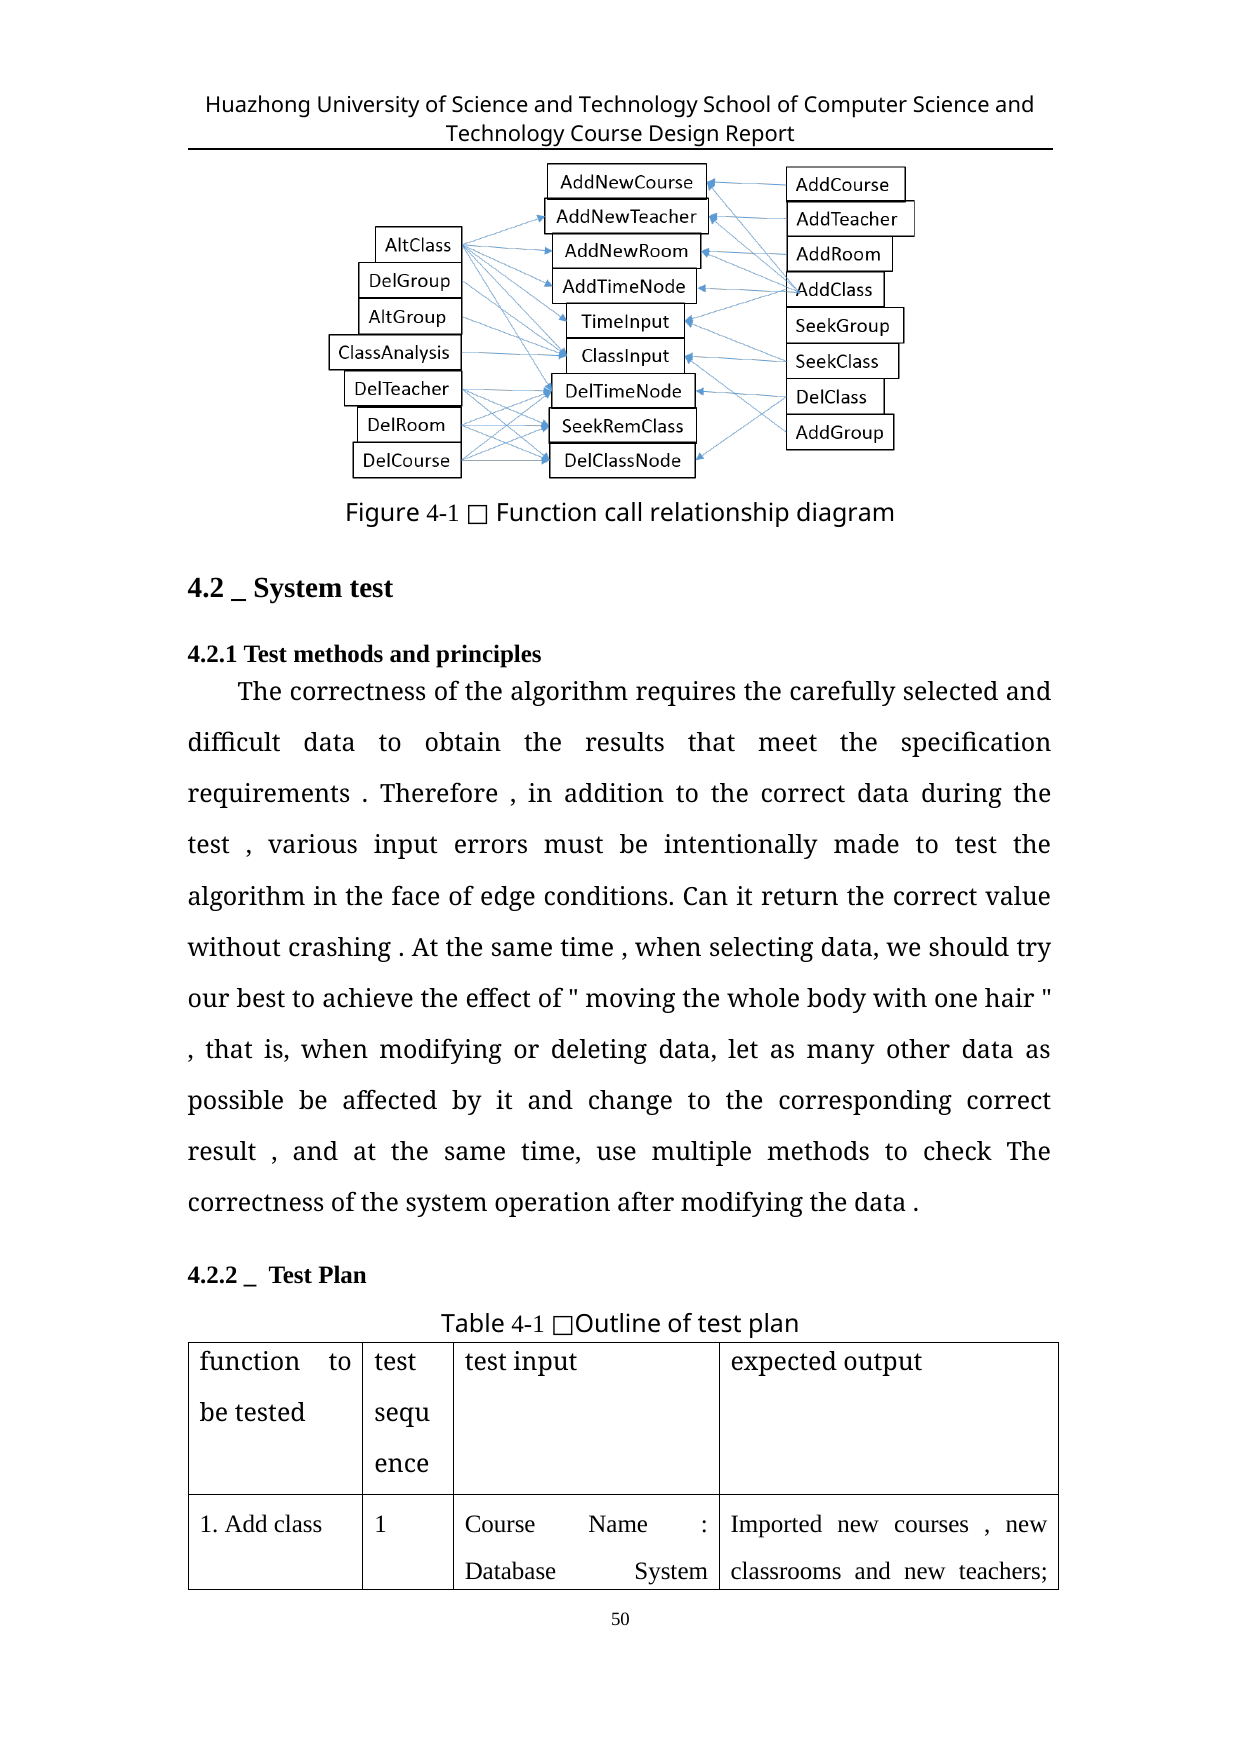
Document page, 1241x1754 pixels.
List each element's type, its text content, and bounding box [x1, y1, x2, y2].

subtitle 4.2.1 Test methods and principles [187, 639, 1053, 668]
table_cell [720, 1495, 1058, 1588]
table_cell 1 [363, 1495, 453, 1588]
table_header test sequence [363, 1343, 453, 1494]
table_header test input [454, 1343, 719, 1494]
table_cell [454, 1495, 719, 1588]
table_header function to be tested [189, 1343, 362, 1494]
text Figure 4-1 □ Function call relationship diagram [187, 494, 1053, 528]
text Table 4-1 □Outline of test plan [187, 1295, 1053, 1342]
table_header expected output [720, 1343, 1058, 1494]
picture [325, 162, 915, 481]
table_cell 1. Add class [189, 1495, 362, 1588]
text The correctness of the algorithm requires the carefully selected and difficult data to obtain the results that meet the specification requirements . Therefore , in addition to the correct data during the test , various input errors must be intentionally made to test the algorithm in the face of edge conditions. Can it return the correct value without crashing . At the same time , when selecting data, we should try our best to achieve the effect of " moving the whole body with one hair " , that is, when modifying or deleting data, let as many other data as possible be affected by it and change to the corresponding correct result , and at the same time, use multiple methods to check The correctness of the system operation after modifying the data . [187, 674, 1053, 1218]
subtitle 4.2.2 _ Test Plan [187, 1260, 1053, 1289]
subtitle 4.2 _ System test [187, 570, 1053, 604]
